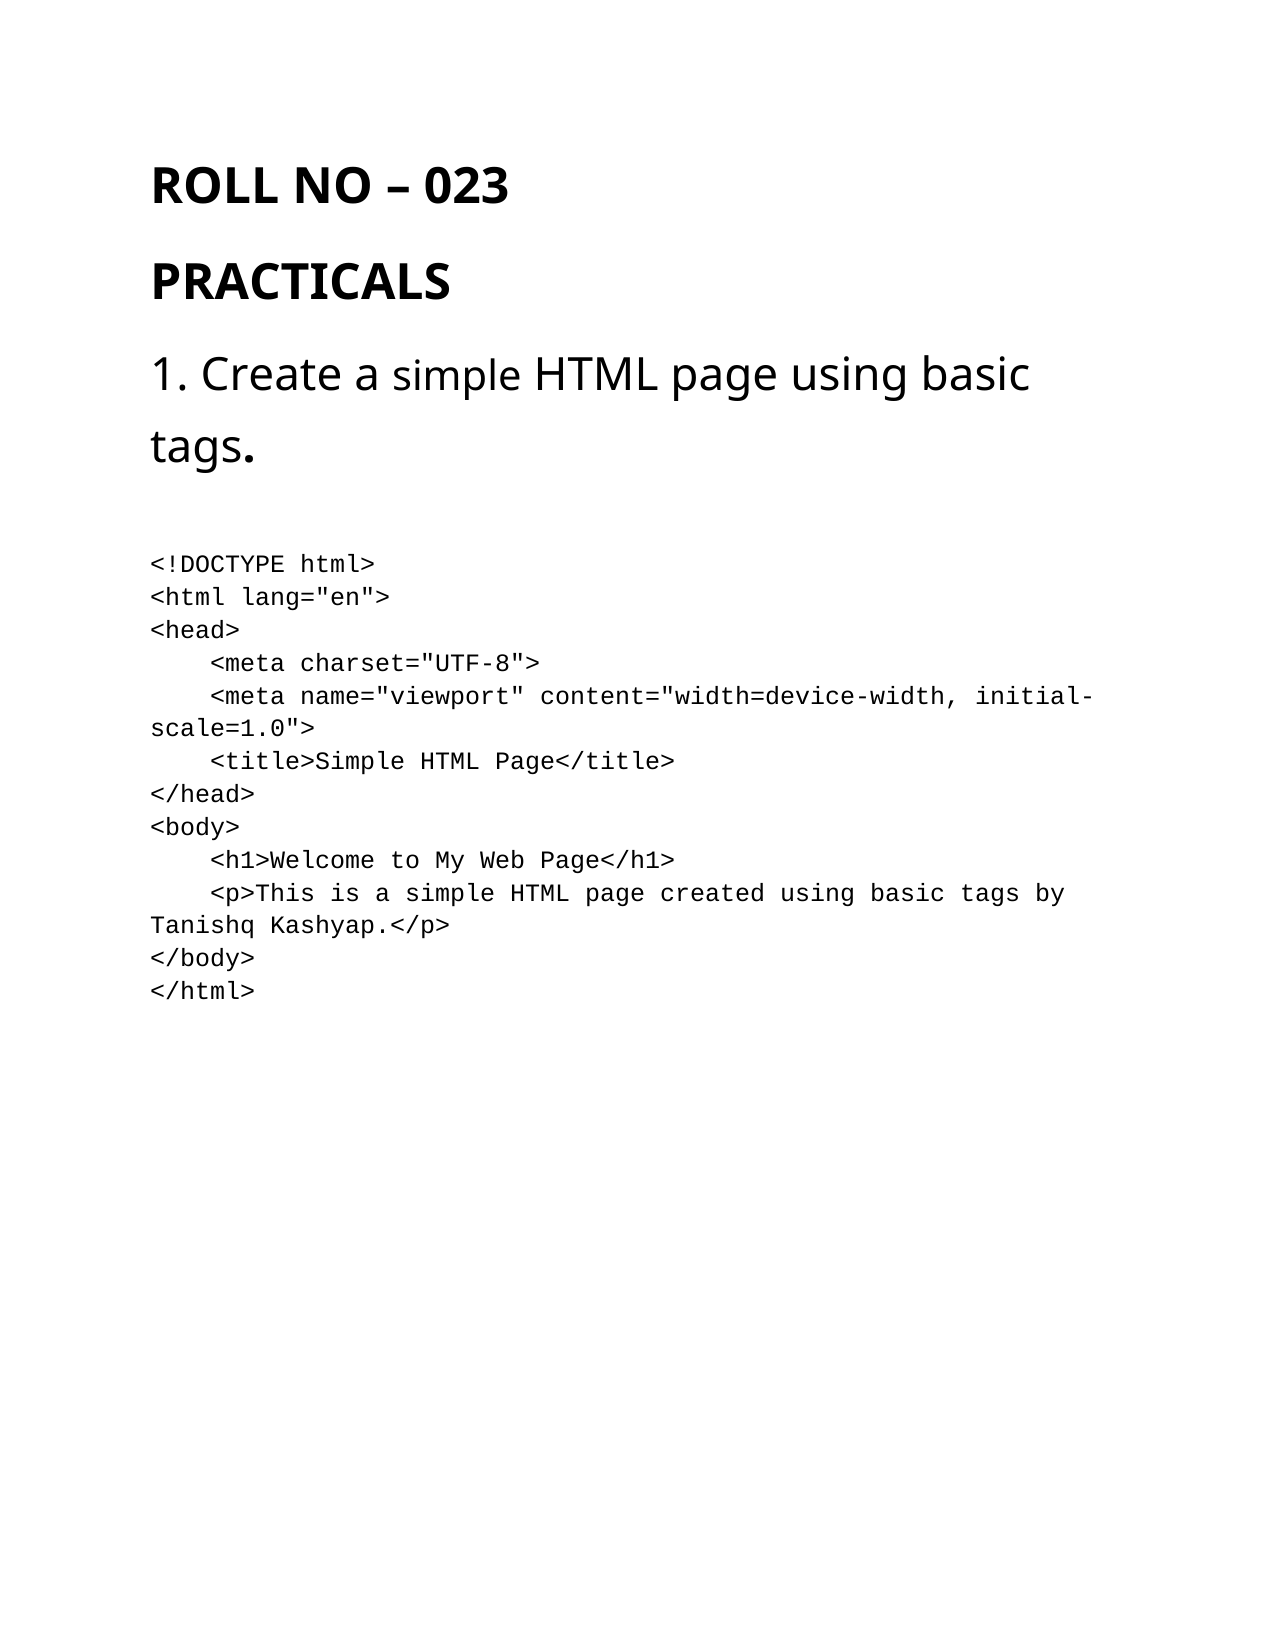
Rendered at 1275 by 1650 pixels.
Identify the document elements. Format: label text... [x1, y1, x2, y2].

text 1. Create a simple HTML page using basic tags. [150, 341, 1125, 476]
text <!DOCTYPE html> <html lang="en"> <head> <meta charset="UTF-8"> <meta name="viewport" content="width=device-width, initial-scale=1.0"> <title>Simple HTML Page</title> </head> <body> <h1>Welcome to My Web Page</h1> <p>This is a simple HTML page created using basic tags by Tanishq Kashyap.</p> </body> </html> [150, 552, 1125, 1007]
text PRACTICALS [150, 246, 1125, 314]
text ROLL NO – 023 [150, 150, 1125, 218]
